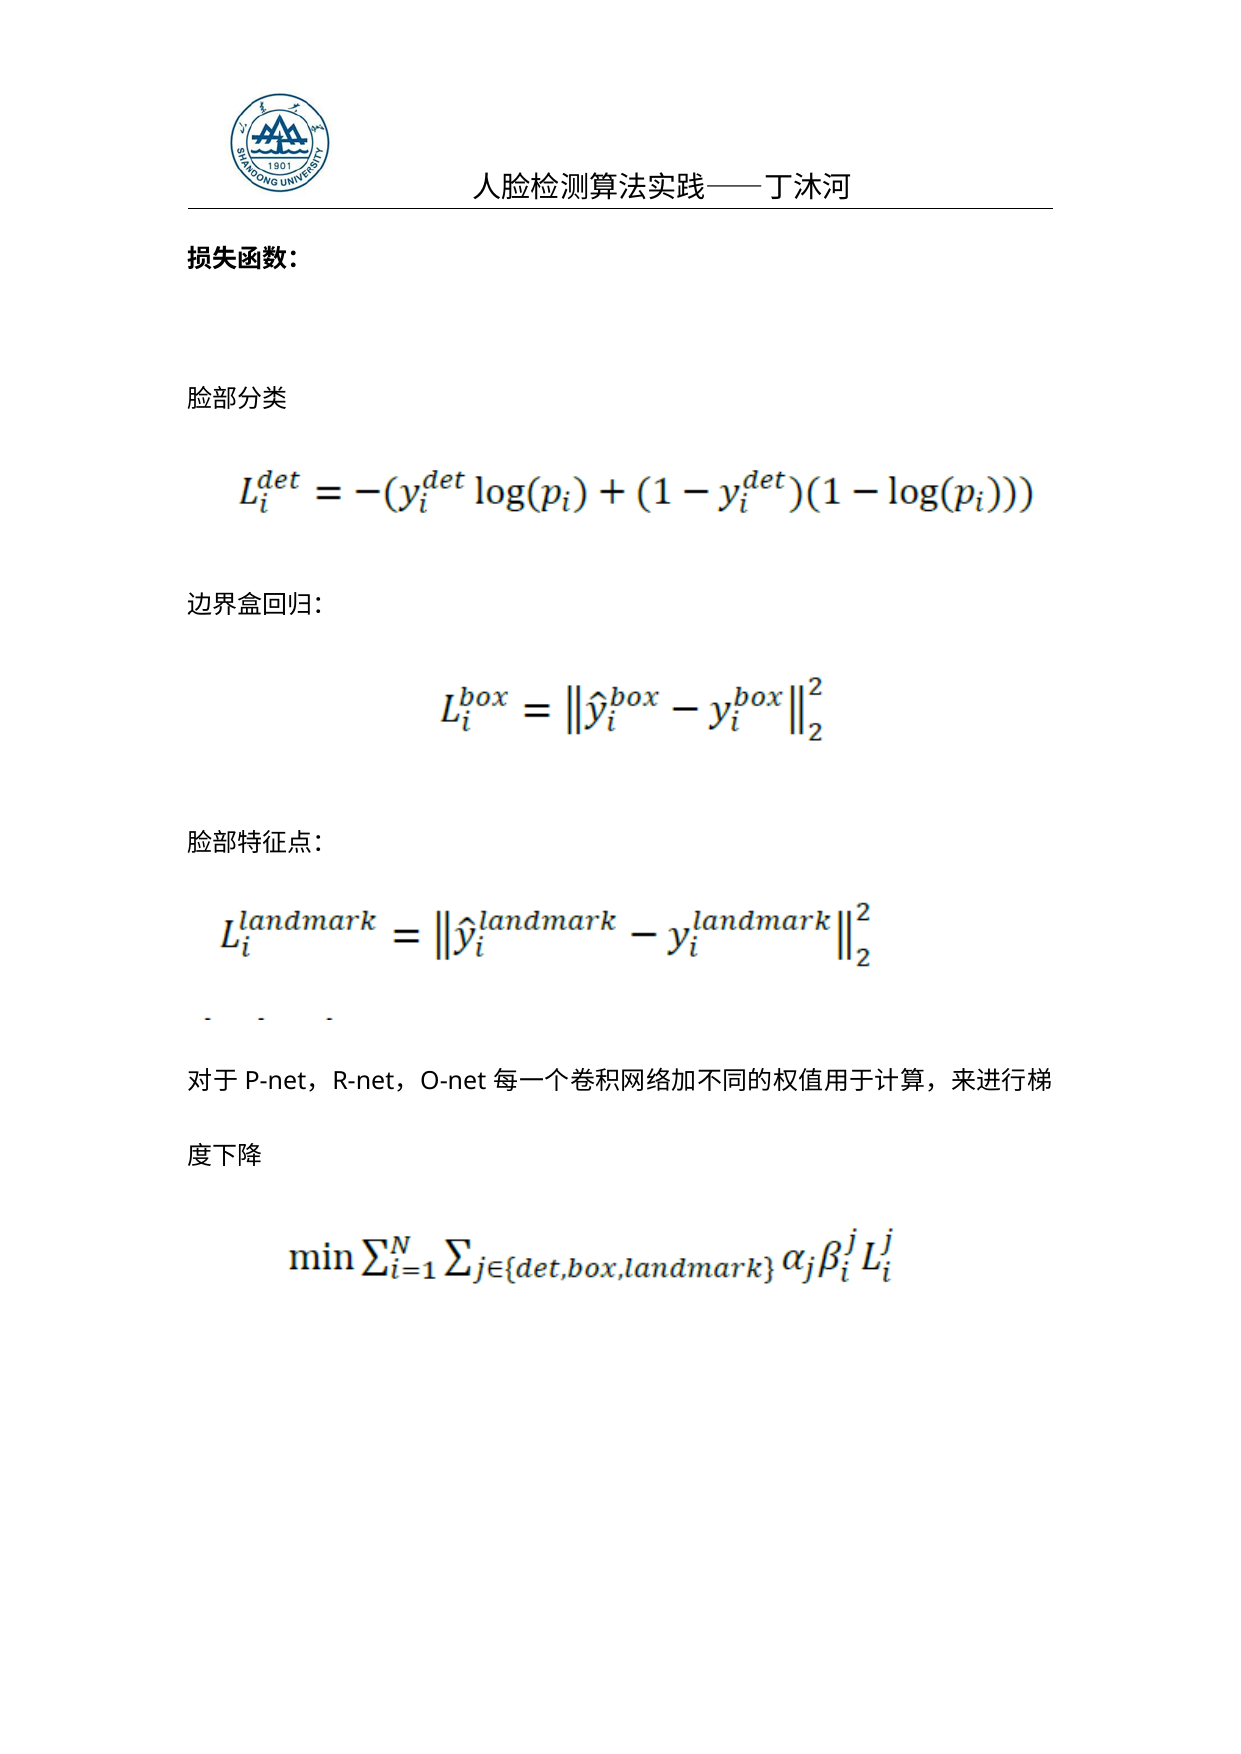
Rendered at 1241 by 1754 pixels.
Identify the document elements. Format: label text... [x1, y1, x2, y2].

text 边界盒回归： [187, 570, 1053, 635]
picture [187, 1191, 979, 1323]
text 对于 P-net，R-net，O-net 每一个卷积网络加不同的权值用于计算，来进行梯度下降 [187, 1046, 1053, 1186]
picture [353, 640, 887, 788]
picture [187, 878, 929, 1020]
text 脸部分类 [187, 364, 1053, 429]
picture [187, 435, 1053, 548]
picture [224, 88, 336, 197]
text 损失函数： [187, 224, 1053, 289]
text 脸部特征点： [187, 808, 1053, 873]
